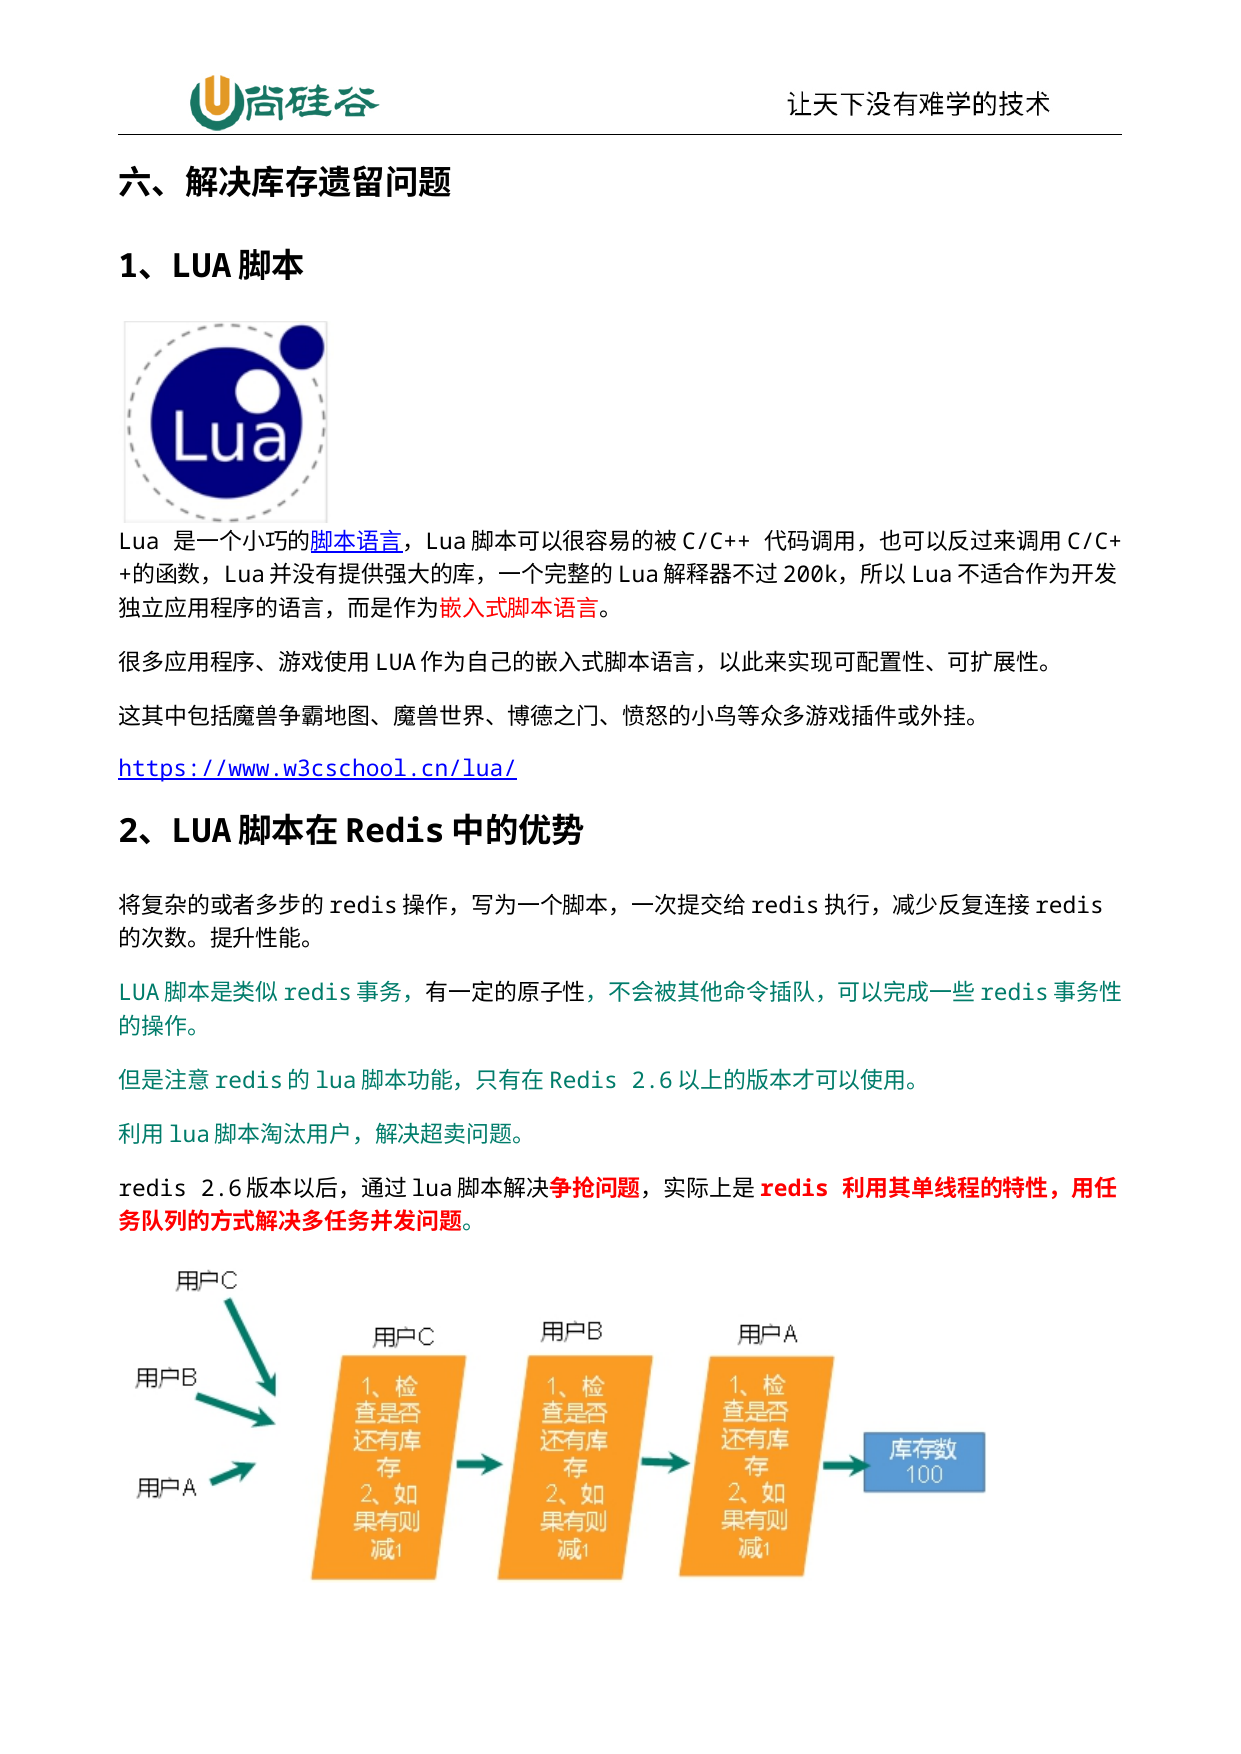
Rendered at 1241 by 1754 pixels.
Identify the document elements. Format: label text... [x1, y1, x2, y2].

text 很多应用程序、游戏使用LUA作为自己的嵌入式脚本语言，以此来实现可配置性、可扩展性。 [118, 644, 1122, 677]
text Lua 是一个小巧的脚本语言，Lua脚本可以很容易的被C/C++ 代码调用，也可以反过来调用C/C++的函数，Lua并没有提供强大的库，一个完整的Lua解释器不过200k，所以Lua不适合作为开发独立应用程序的语言，而是作为嵌入式脚本语言。 [118, 523, 1122, 623]
list 1、LUA脚本 [118, 238, 1122, 287]
text https://www.w3cschool.cn/lua/ [118, 752, 1122, 783]
text LUA脚本是类似redis事务，有一定的原子性，不会被其他命令插队，可以完成一些redis事务性的操作。 [118, 974, 1122, 1041]
list 六、解决库存遗留问题 [118, 156, 1122, 204]
text redis 2.6版本以后，通过lua脚本解决争抢问题，实际上是redis 利用其单线程的特性，用任务队列的方式解决多任务并发问题。 [118, 1170, 1122, 1236]
list 2、LUA脚本在Redis中的优势 [118, 804, 1122, 852]
picture [187, 73, 1053, 132]
picture [118, 1257, 987, 1583]
text 将复杂的或者多步的redis操作，写为一个脚本，一次提交给redis执行，减少反复连接redis的次数。提升性能。 [118, 887, 1122, 953]
text 但是注意redis的lua脚本功能，只有在Redis 2.6以上的版本才可以使用。 [118, 1062, 1122, 1095]
picture [118, 321, 334, 523]
text 这其中包括魔兽争霸地图、魔兽世界、博德之门、愤怒的小鸟等众多游戏插件或外挂。 [118, 698, 1122, 731]
text 利用lua脚本淘汰用户，解决超卖问题。 [118, 1116, 1122, 1149]
